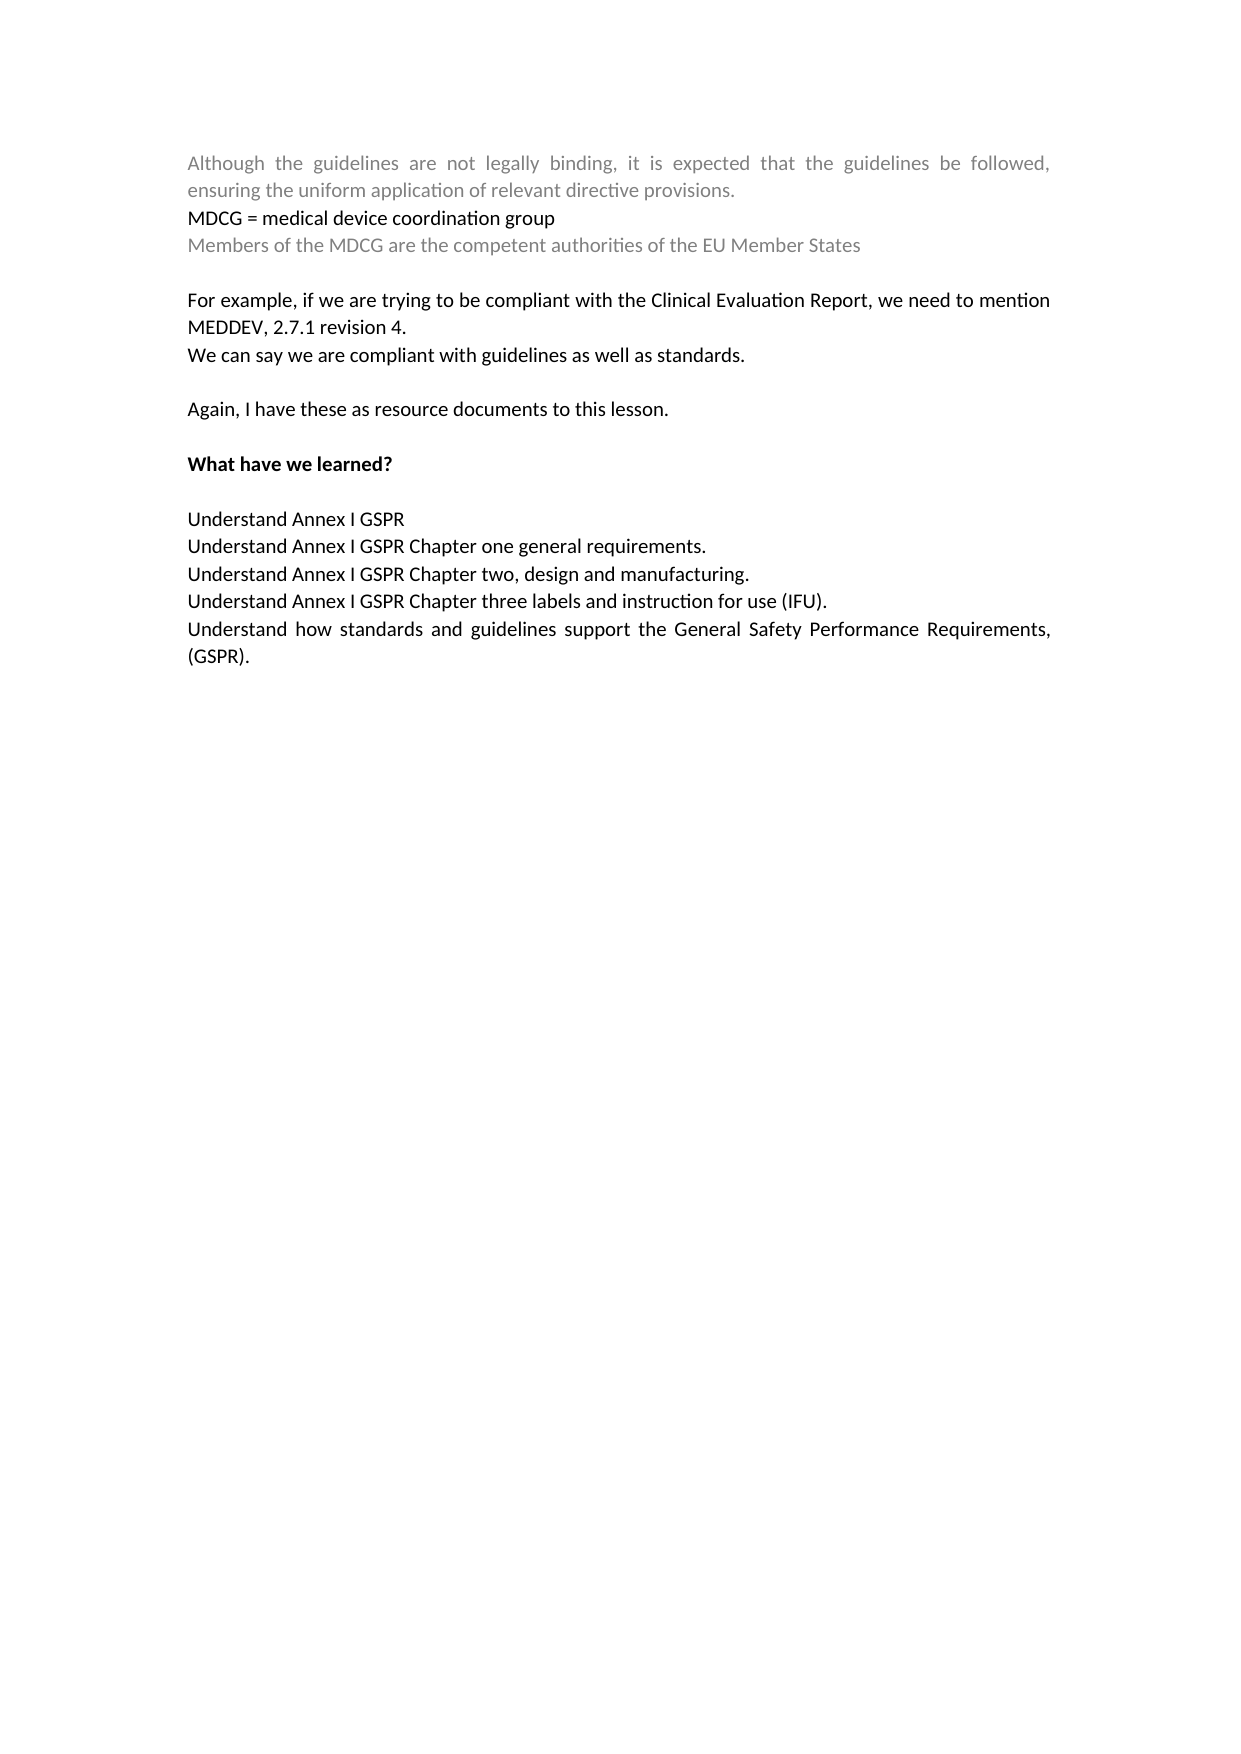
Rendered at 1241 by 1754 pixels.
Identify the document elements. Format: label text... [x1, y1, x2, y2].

text For example, if we are trying to be compliant with the Clinical Evaluation Report, we need to mention MEDDEV, 2.7.1 revision 4. [187, 287, 1053, 340]
text MDCG = medical device coordination group [187, 205, 1053, 230]
text Understand Annex I GSPR Chapter three labels and instruction for use (IFU). [187, 588, 1053, 614]
text Understand Annex I GSPR [187, 506, 1053, 532]
text What have we learned? [187, 451, 1053, 477]
text Understand Annex I GSPR Chapter two, design and manufacturing. [187, 561, 1053, 586]
text Understand Annex I GSPR Chapter one general requirements. [187, 533, 1053, 559]
text Again, I have these as resource documents to this lesson. [187, 397, 1053, 422]
text Members of the MDCG are the competent authorities of the EU Member States [187, 232, 1053, 258]
text Understand how standards and guidelines support the General Safety Performance Requirements, (GSPR). [187, 616, 1053, 668]
text Although the guidelines are not legally binding, it is expected that the guidelines be followed, ensuring the uniform application of relevant directive provisions. [187, 150, 1053, 203]
text We can say we are compliant with guidelines as well as standards. [187, 342, 1053, 367]
